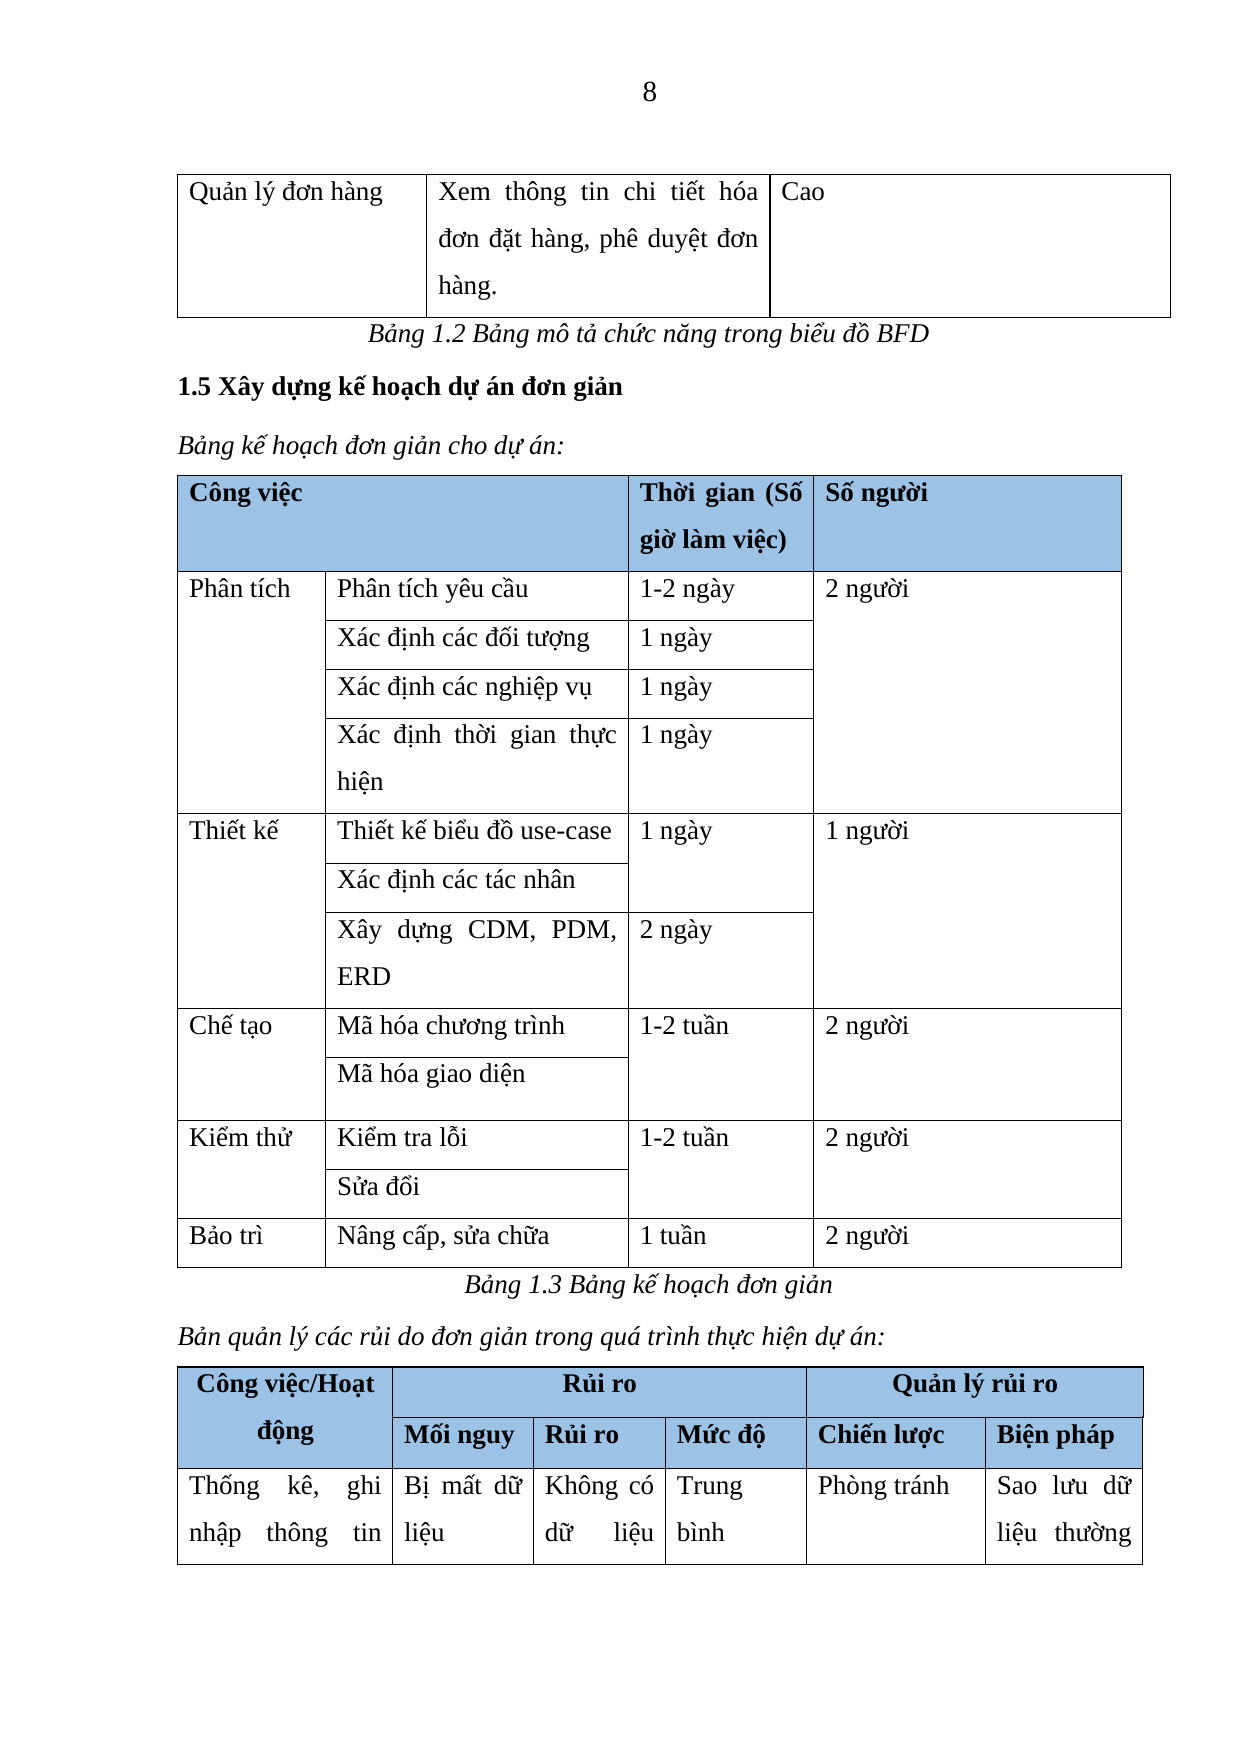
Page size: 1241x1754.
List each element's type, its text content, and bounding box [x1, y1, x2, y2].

table_cell Quản lý đơn hàng [178, 175, 426, 317]
table_cell 1 ngày [629, 670, 813, 717]
table_cell Trung bình [666, 1469, 806, 1564]
table_cell 2 người [814, 572, 1121, 813]
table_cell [986, 1469, 1142, 1564]
table_cell Nâng cấp, sửa chữa [326, 1219, 628, 1267]
table_cell Kiểm tra lỗi [326, 1121, 628, 1169]
table_header Số người [814, 476, 1121, 571]
table_cell Mối nguy [393, 1418, 533, 1468]
table_cell 1 ngày [629, 814, 813, 912]
table_cell 1 tuần [629, 1219, 813, 1267]
table_header Quản lý rủi ro [807, 1368, 1143, 1417]
table_cell Phân tích [178, 572, 325, 813]
table_cell 1 ngày [629, 621, 813, 669]
table_cell 1 ngày [629, 719, 813, 813]
table_cell Xây dựng CDM, PDM, ERD [326, 913, 628, 1008]
text Bản quản lý các rủi do đơn giản trong quá trình thực hiện dự án: [177, 1320, 1122, 1351]
text Bảng 1.3 Bảng kế hoạch đơn giản [177, 1268, 1122, 1299]
text Bảng 1.2 Bảng mô tả chức năng trong biểu đồ BFD [177, 318, 1122, 349]
table_cell 2 người [814, 1121, 1121, 1218]
subtitle Xây dựng kế hoạch dự án đơn giản [177, 369, 1122, 401]
table_cell Biện pháp [986, 1418, 1142, 1468]
table_cell 1-2 tuần [629, 1009, 813, 1120]
table_cell Mã hóa giao diện [326, 1058, 628, 1120]
table_cell Bị mất dữ liệu [393, 1469, 533, 1564]
table_cell Xác định thời gian thực hiện [326, 719, 628, 813]
table_cell Thiết kế biểu đồ use-case [326, 814, 628, 863]
table_cell Bảo trì [178, 1219, 325, 1267]
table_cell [534, 1469, 665, 1564]
table_cell Phòng tránh [807, 1469, 985, 1564]
table_cell 2 người [814, 1009, 1121, 1120]
table_cell 1-2 ngày [629, 572, 813, 620]
table_cell Chiến lược [807, 1418, 985, 1468]
table_cell Xác định các nghiệp vụ [326, 670, 628, 717]
table_header Công việc [178, 476, 628, 571]
table_cell Xem thông tin chi tiết hóa đơn đặt hàng, phê duyệt đơn hàng. [427, 175, 769, 317]
table_cell Phân tích yêu cầu [326, 572, 628, 620]
table_header Công việc/Hoạt động [178, 1368, 392, 1468]
table_cell Xác định các đối tượng [326, 621, 628, 669]
table_cell 2 người [814, 1219, 1121, 1267]
table_cell Thiết kế [178, 814, 325, 1008]
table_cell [178, 1469, 392, 1564]
table_header Thời gian (Số giờ làm việc) [629, 476, 813, 571]
table_cell Kiểm thử [178, 1121, 325, 1218]
table_header Rủi ro [393, 1368, 806, 1417]
table_cell Cao [771, 175, 1170, 317]
table_cell Chế tạo [178, 1009, 325, 1120]
table_cell Rủi ro [534, 1418, 665, 1468]
text Bảng kế hoạch đơn giản cho dự án: [177, 429, 1122, 460]
table_cell Sửa đổi [326, 1170, 628, 1218]
table_cell 1 người [814, 814, 1121, 1008]
table_cell Xác định các tác nhân [326, 864, 628, 912]
table_cell 2 ngày [629, 913, 813, 1008]
table_cell 1-2 tuần [629, 1121, 813, 1218]
table_cell Mã hóa chương trình [326, 1009, 628, 1057]
table_cell Mức độ [666, 1418, 806, 1468]
